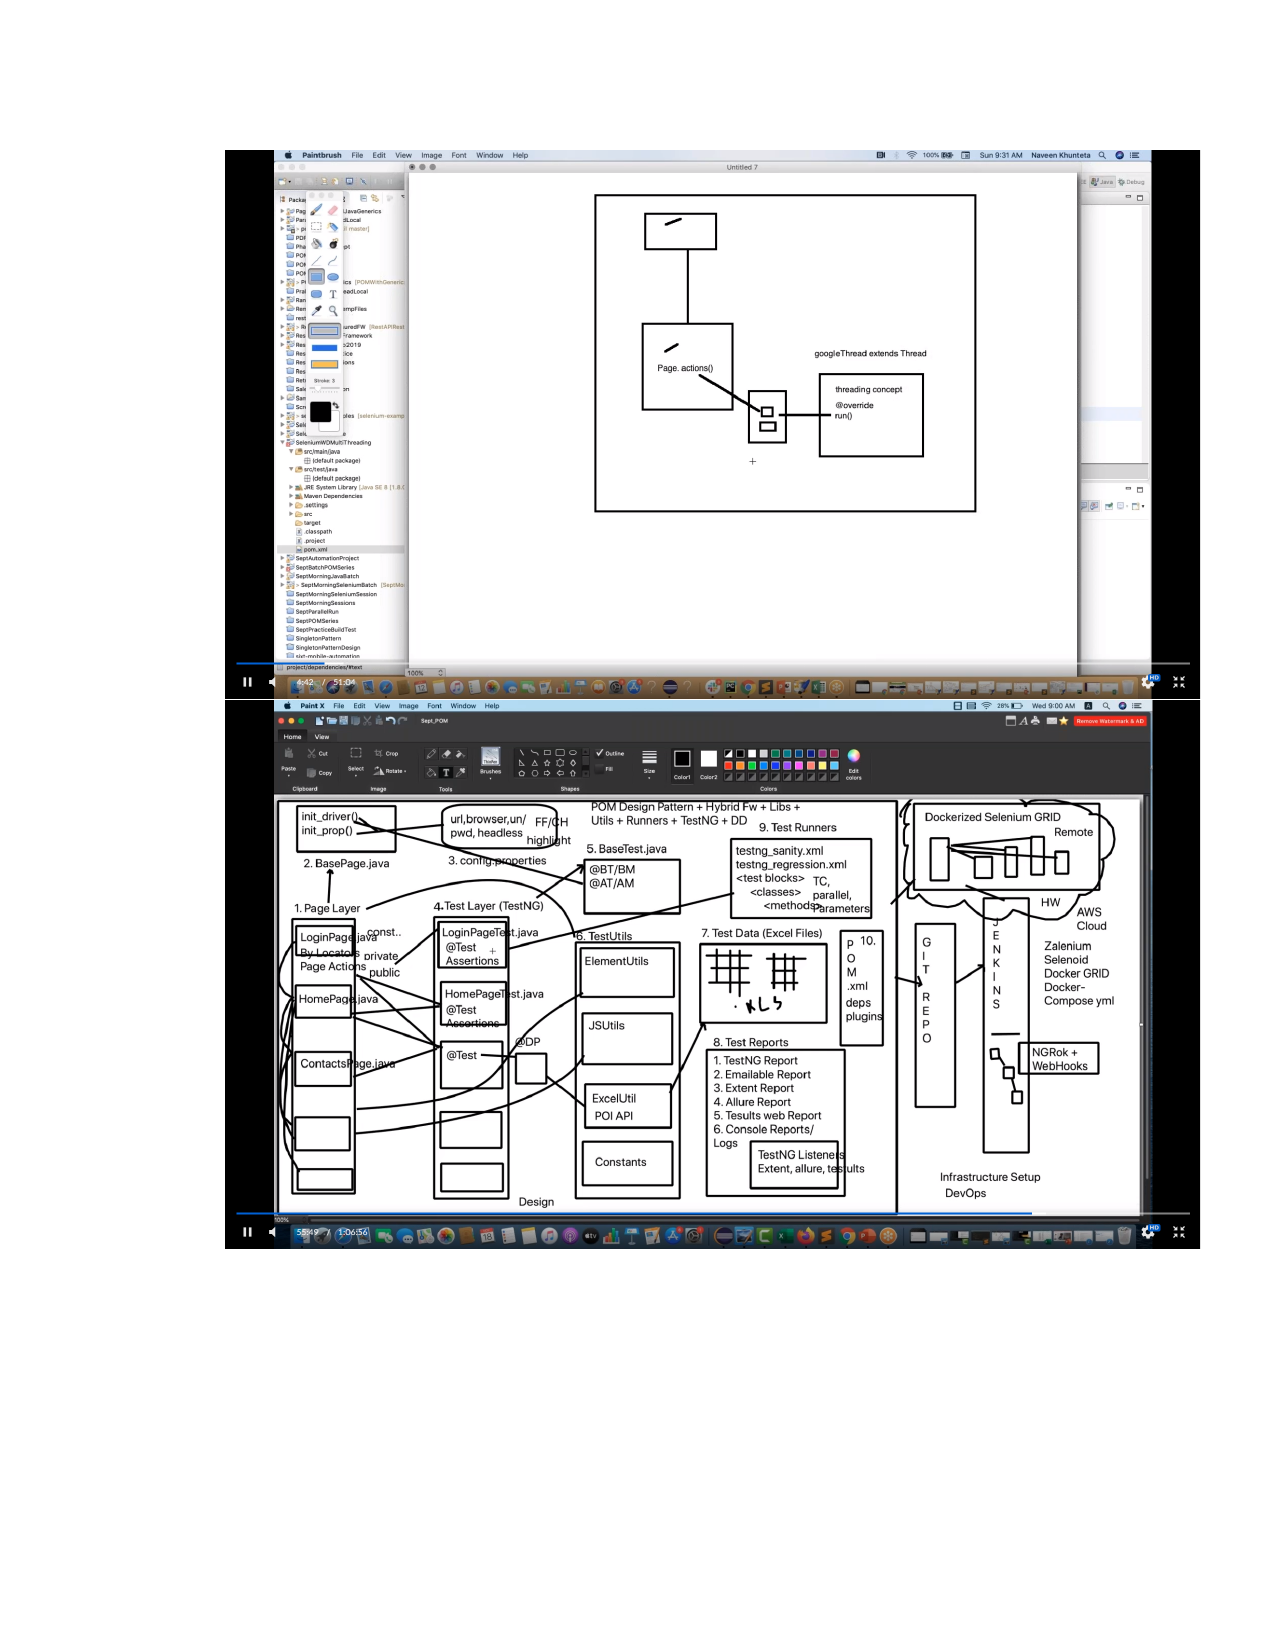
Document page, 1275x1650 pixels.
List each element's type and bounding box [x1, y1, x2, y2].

picture [225, 150, 1200, 699]
picture [225, 700, 1200, 1249]
